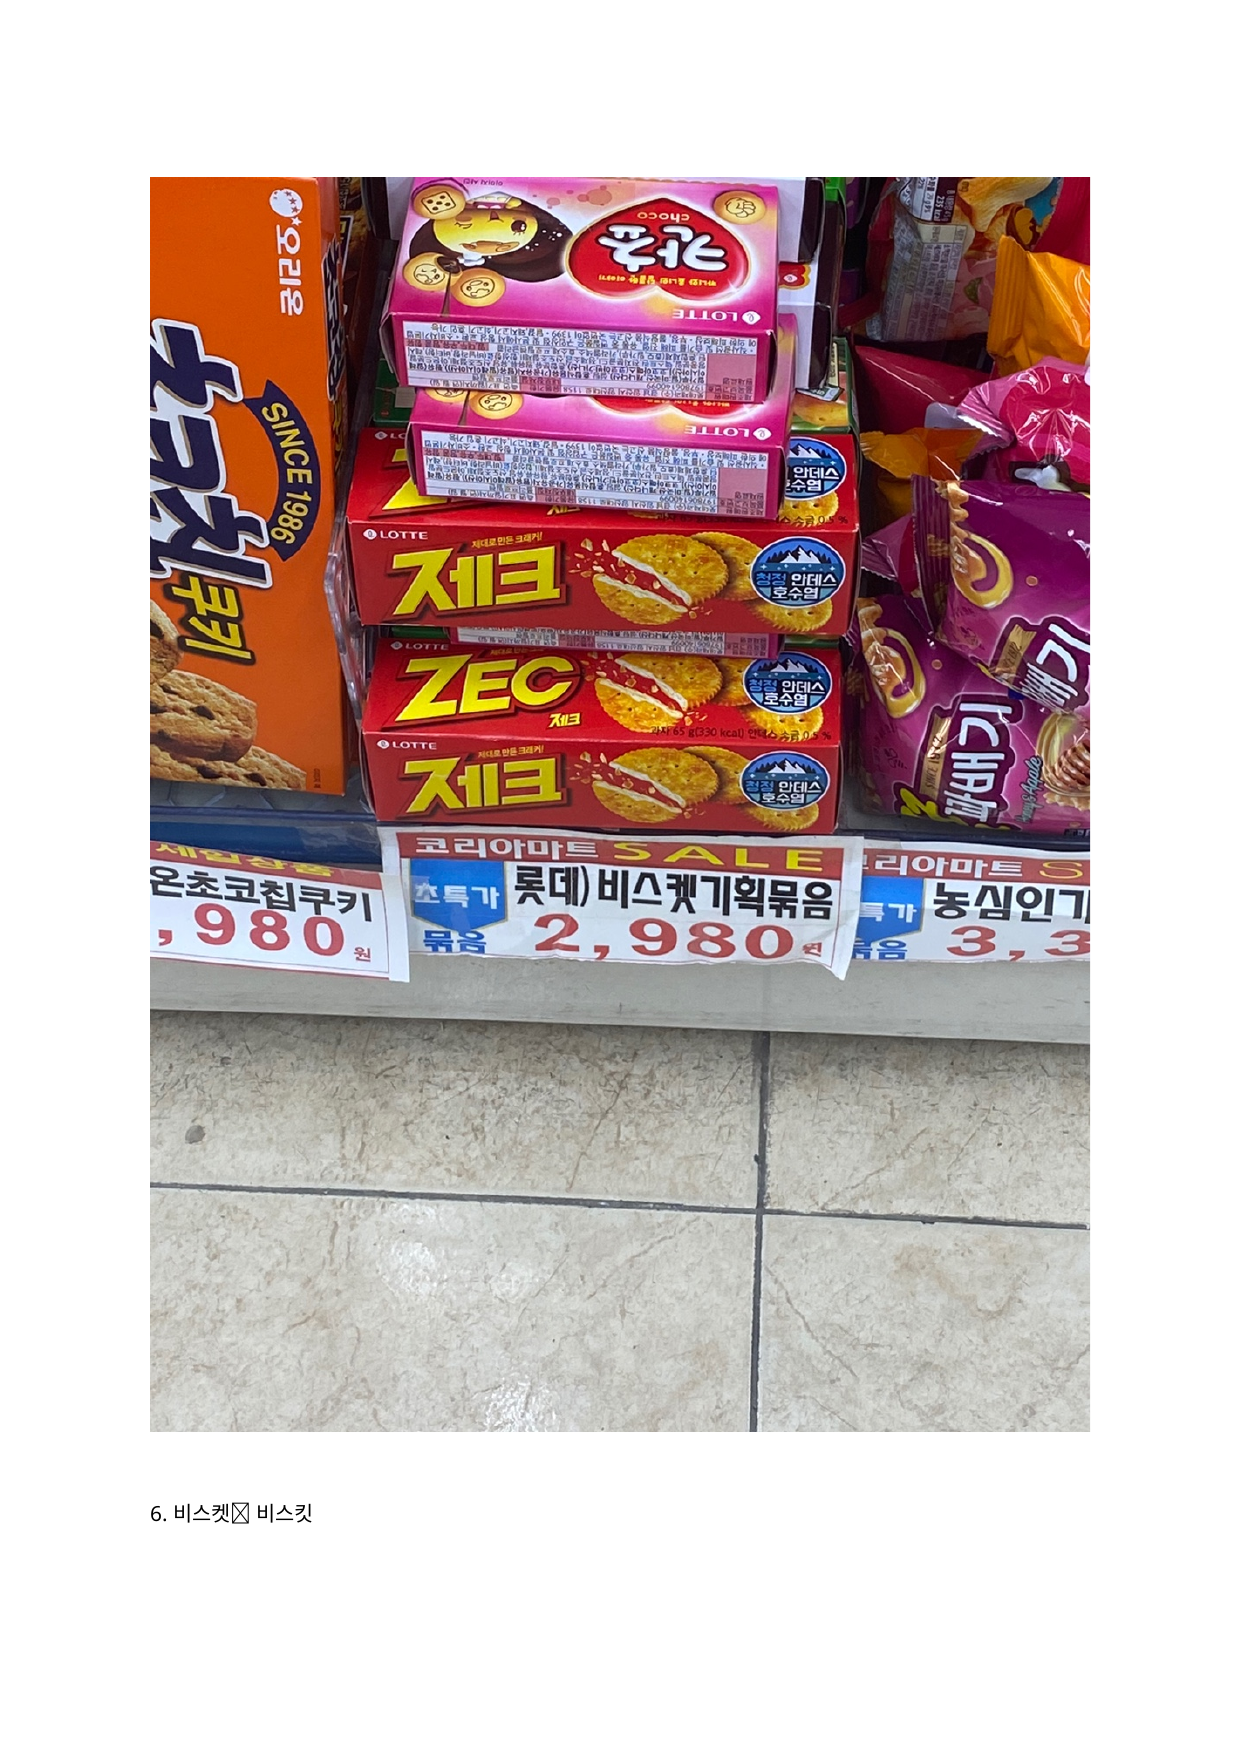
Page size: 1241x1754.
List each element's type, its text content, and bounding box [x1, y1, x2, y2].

picture [150, 177, 1091, 1432]
text 6. 비스켓 비스킷 [150, 1498, 1090, 1528]
